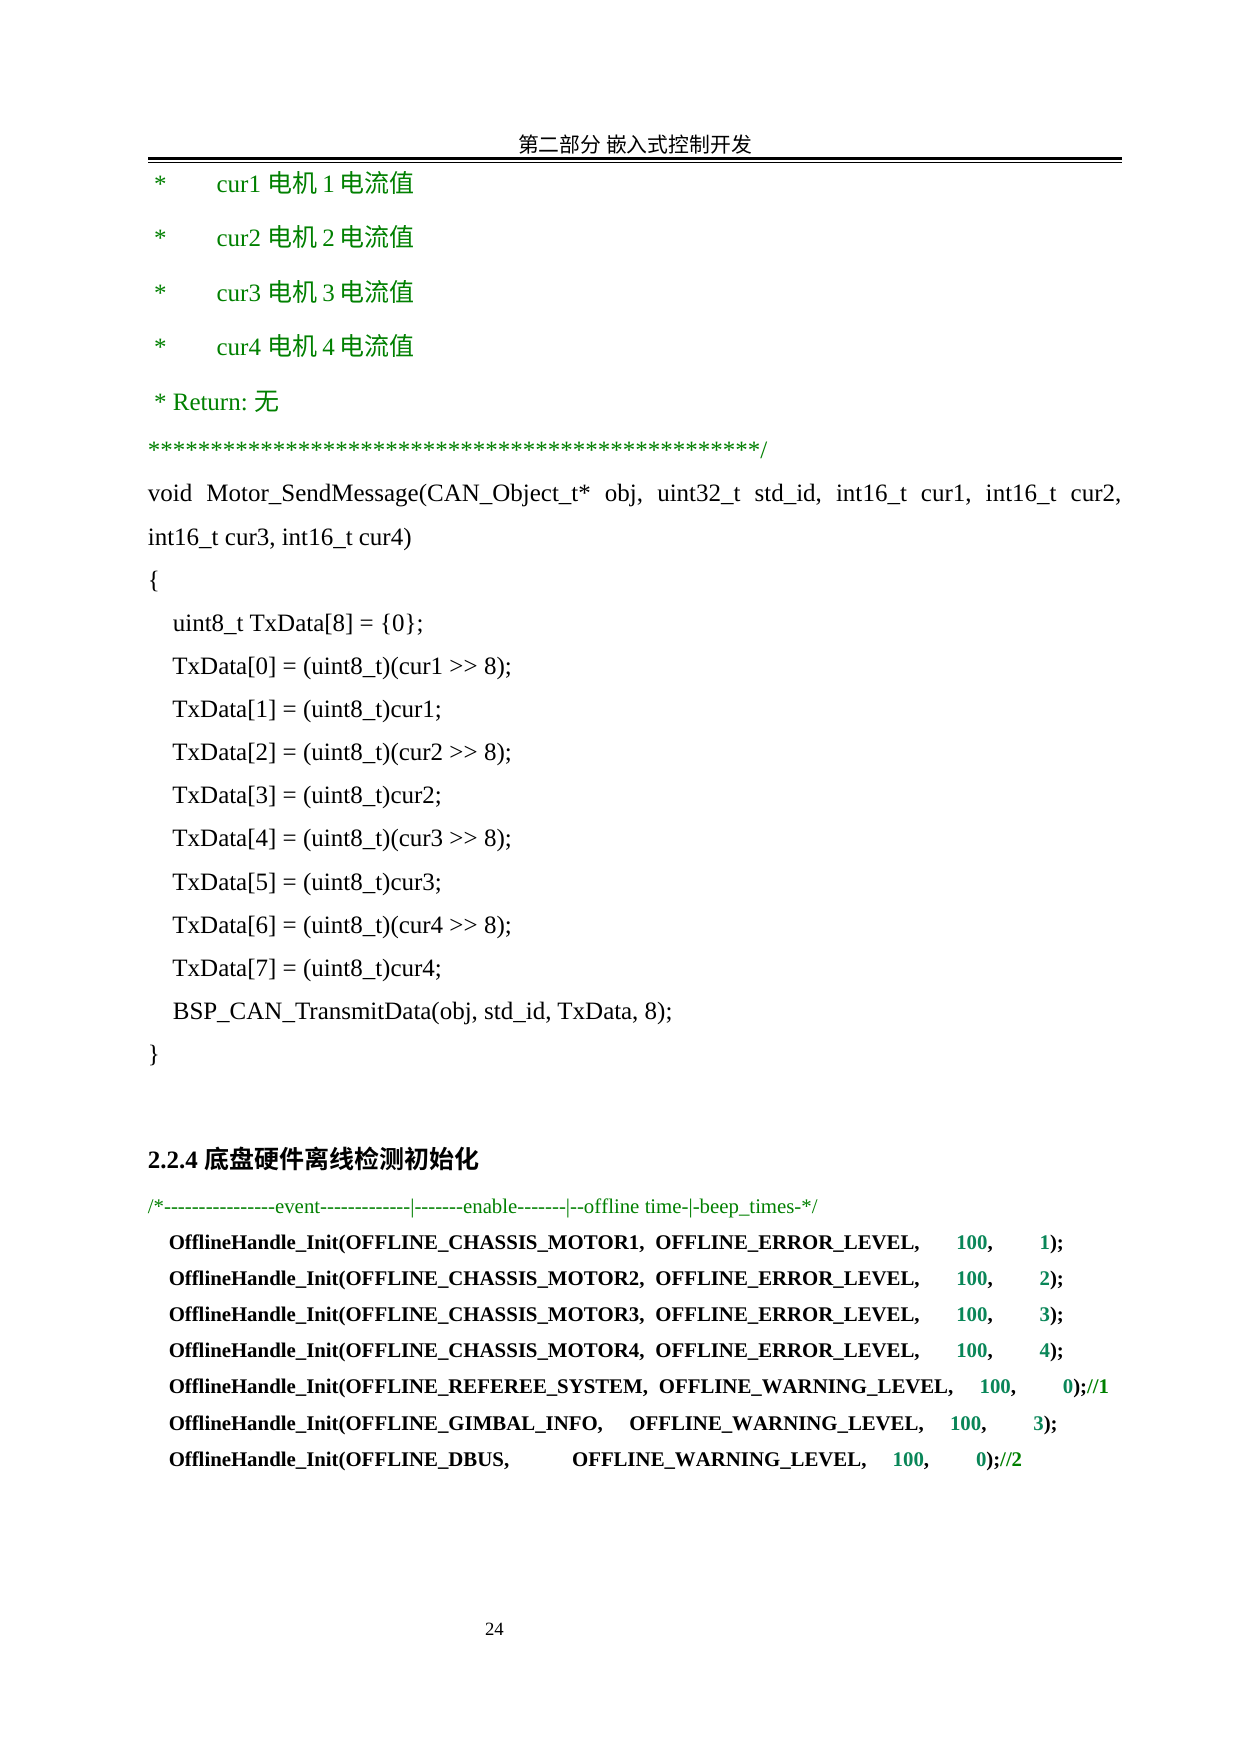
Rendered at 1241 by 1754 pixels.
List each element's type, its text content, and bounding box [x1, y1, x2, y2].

text * cur1 电机1电流值 [148, 163, 1122, 200]
text * cur3 电机3电流值 [148, 272, 1122, 308]
text void Motor_SendMessage(CAN_Object_t* obj, uint32_t std_id, int16_t cur1, int16_t cur2, int16_t cur3, int16_t cur4) [148, 478, 1122, 550]
text TxData[7] = (uint8_t)cur4; [148, 953, 1122, 982]
text } [148, 1039, 1122, 1068]
text TxData[5] = (uint8_t)cur3; [148, 867, 1122, 895]
text BSP_CAN_TransmitData(obj, std_id, TxData, 8); [148, 996, 1122, 1025]
text { [148, 565, 1122, 593]
text TxData[2] = (uint8_t)(cur2 >> 8); [148, 737, 1122, 766]
text OfflineHandle_Init(OFFLINE_CHASSIS_MOTOR3, OFFLINE_ERROR_LEVEL, 100, 3); [148, 1302, 1122, 1326]
text 2.2.4 底盘硬件离线检测初始化 [148, 1140, 1122, 1176]
text OfflineHandle_Init(OFFLINE_CHASSIS_MOTOR2, OFFLINE_ERROR_LEVEL, 100, 2); [148, 1266, 1122, 1290]
text OfflineHandle_Init(OFFLINE_CHASSIS_MOTOR4, OFFLINE_ERROR_LEVEL, 100, 4); [148, 1338, 1122, 1362]
text TxData[3] = (uint8_t)cur2; [148, 780, 1122, 809]
text OfflineHandle_Init(OFFLINE_REFEREE_SYSTEM, OFFLINE_WARNING_LEVEL, 100, 0);//1 [148, 1374, 1122, 1398]
text * Return: 无 [148, 381, 1122, 417]
text OfflineHandle_Init(OFFLINE_DBUS, OFFLINE_WARNING_LEVEL, 100, 0);//2 [148, 1446, 1122, 1471]
text TxData[1] = (uint8_t)cur1; [148, 694, 1122, 723]
text * cur4 电机4电流值 [148, 327, 1122, 363]
text uint8_t TxData[8] = {0}; [148, 608, 1122, 637]
text /*----------------event-------------|-------enable-------|--offline time-|-beep_times-*/ [148, 1194, 1122, 1218]
text * cur2 电机2电流值 [148, 218, 1122, 254]
text *************************************************/ [148, 435, 1122, 464]
text TxData[0] = (uint8_t)(cur1 >> 8); [148, 651, 1122, 680]
text OfflineHandle_Init(OFFLINE_GIMBAL_INFO, OFFLINE_WARNING_LEVEL, 100, 3); [148, 1410, 1122, 1434]
text OfflineHandle_Init(OFFLINE_CHASSIS_MOTOR1, OFFLINE_ERROR_LEVEL, 100, 1); [148, 1230, 1122, 1254]
text TxData[6] = (uint8_t)(cur4 >> 8); [148, 910, 1122, 938]
text TxData[4] = (uint8_t)(cur3 >> 8); [148, 823, 1122, 852]
